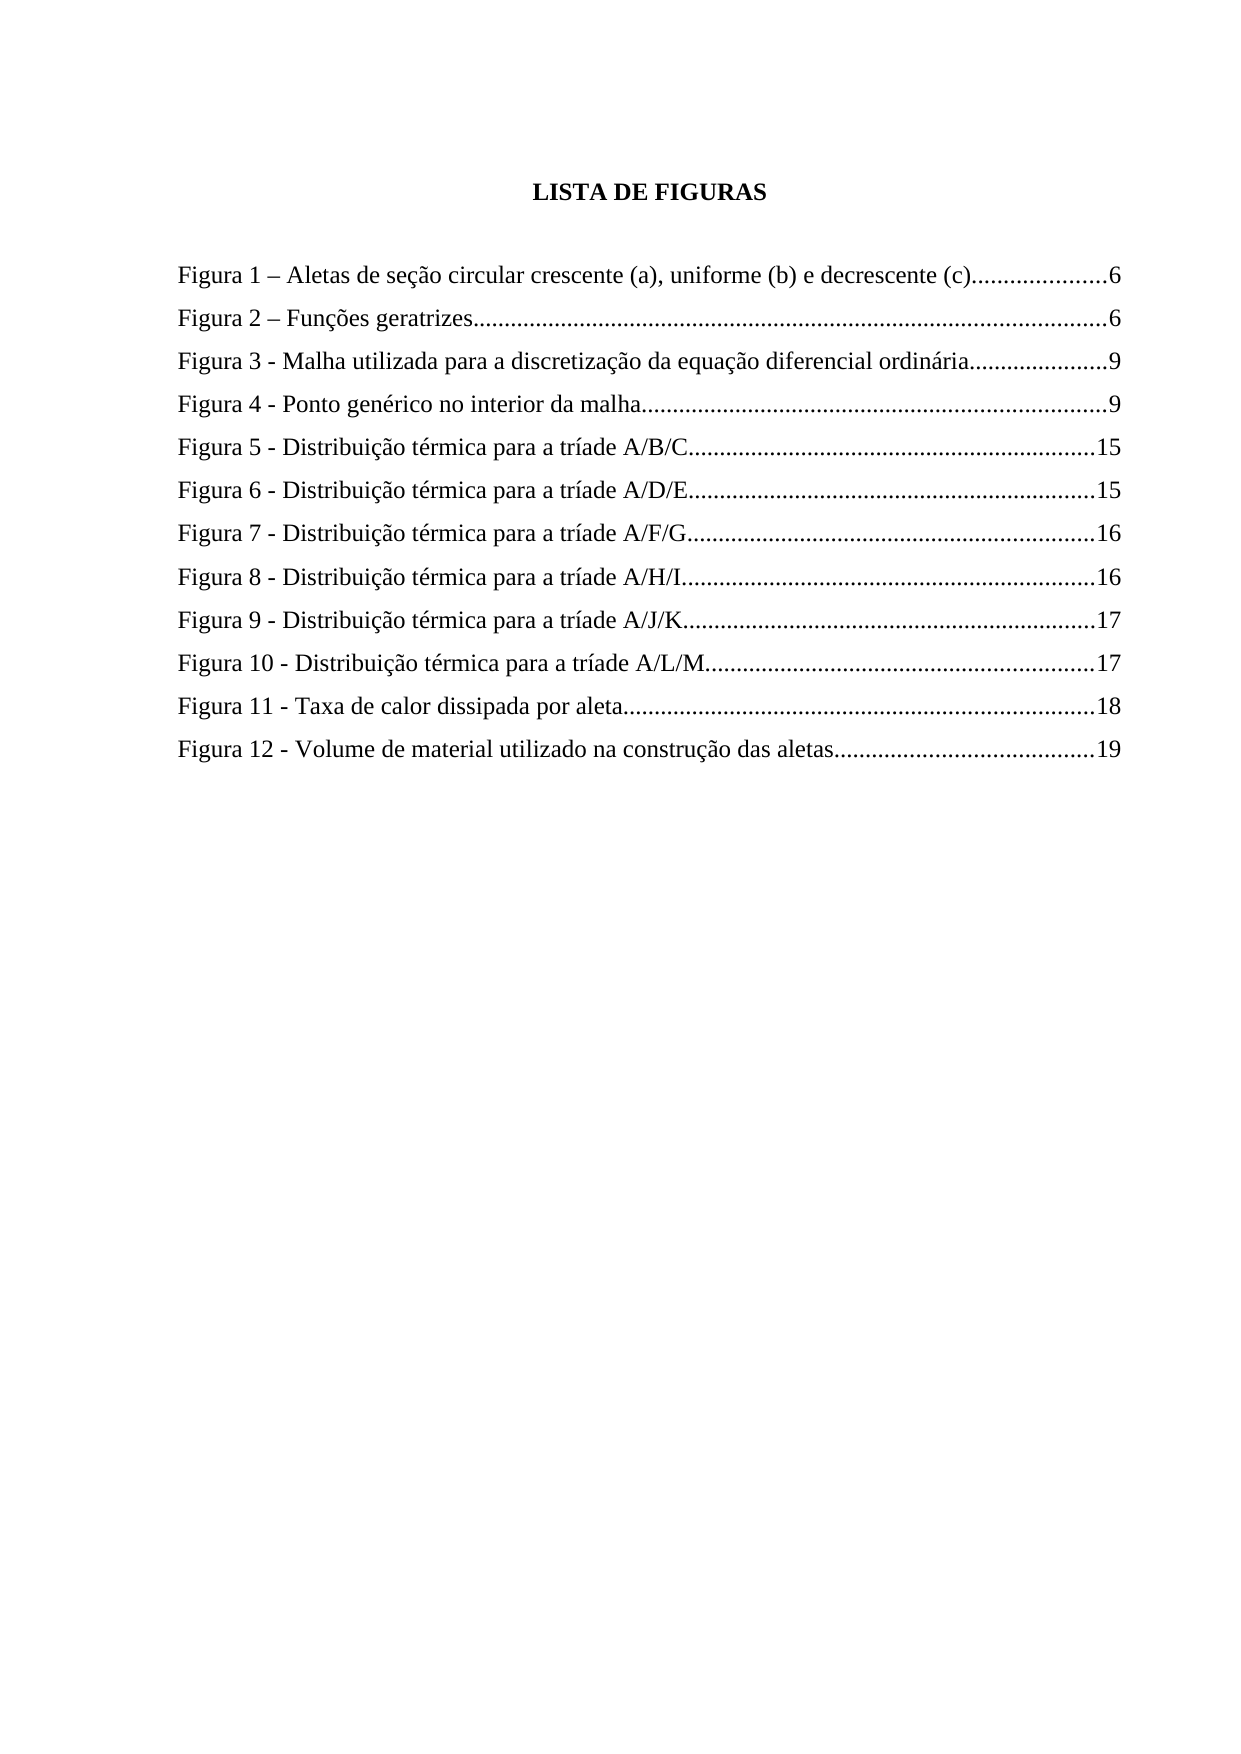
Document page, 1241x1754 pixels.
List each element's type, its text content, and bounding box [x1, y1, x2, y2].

list Figura 4 - Ponto genérico no interior da malha. 9 [177, 389, 1122, 418]
list Figura 11 - Taxa de calor dissipada por aleta. 18 [177, 691, 1122, 720]
list Figura 10 - Distribuição térmica para a tríade A/L/M. 17 [177, 648, 1122, 677]
text LISTA DE FIGURAS [177, 177, 1122, 206]
list Figura 5 - Distribuição térmica para a tríade A/B/C. 15 [177, 432, 1122, 461]
list Figura 9 - Distribuição térmica para a tríade A/J/K. 17 [177, 605, 1122, 633]
list Figura 2 – Funções geratrizes. 6 [177, 303, 1122, 332]
list Figura 6 - Distribuição térmica para a tríade A/D/E. 15 [177, 475, 1122, 504]
list Figura 12 - Volume de material utilizado na construção das aletas. 19 [177, 734, 1122, 763]
list Figura 8 - Distribuição térmica para a tríade A/H/I. 16 [177, 562, 1122, 590]
list Figura 1 – Aletas de seção circular crescente (a), uniforme (b) e decrescente (c). 6 [177, 260, 1122, 288]
list Figura 3 - Malha utilizada para a discretização da equação diferencial ordinária. 9 [177, 346, 1122, 375]
list Figura 7 - Distribuição térmica para a tríade A/F/G. 16 [177, 518, 1122, 547]
